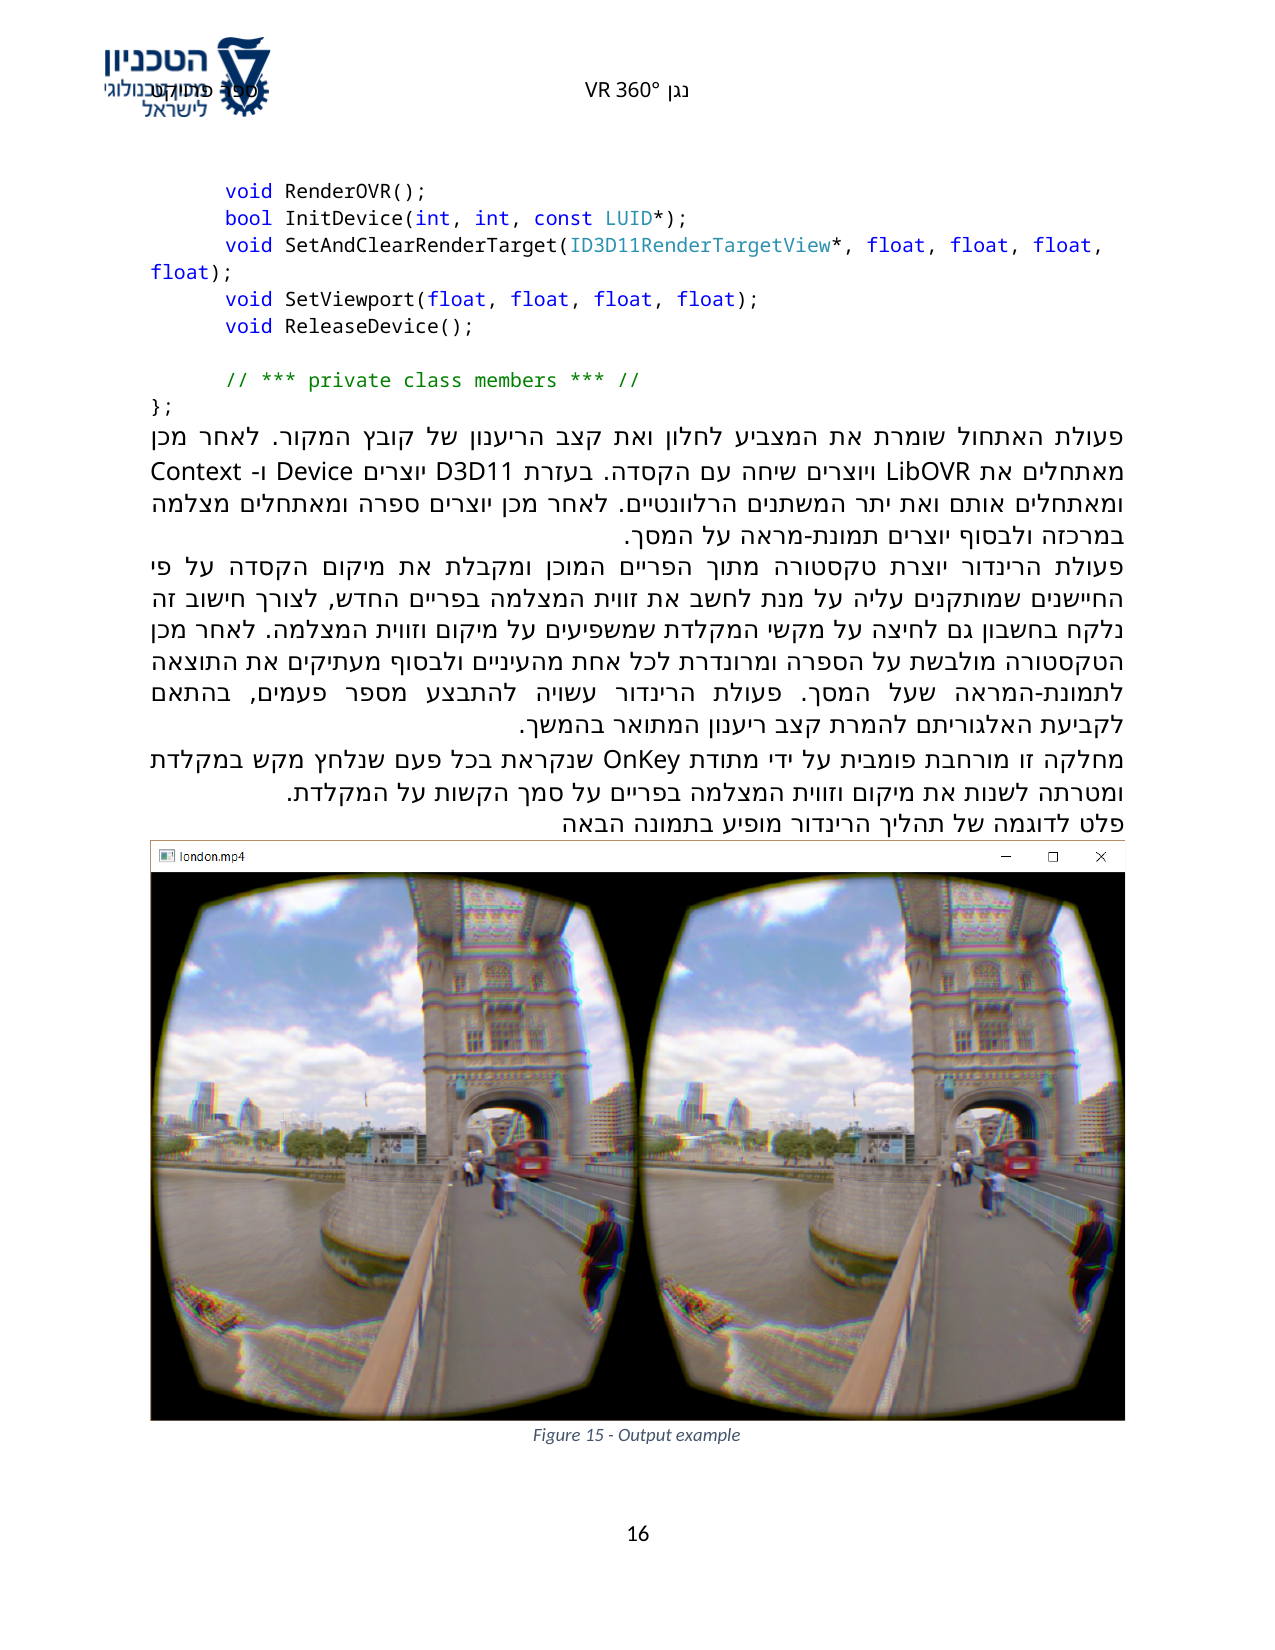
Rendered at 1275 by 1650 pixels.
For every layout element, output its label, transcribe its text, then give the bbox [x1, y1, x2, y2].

text // *** private class members *** // [150, 366, 1125, 393]
text }; [150, 393, 1125, 420]
text void SetViewport(float, float, float, float); [150, 285, 1125, 312]
text void RenderOVR(); [150, 177, 1125, 204]
text Figure 15 - Output example [150, 1423, 1125, 1446]
text void ReleaseDevice(); [150, 312, 1125, 339]
text פעולת הרינדור יוצרת טקסטורה מתוך הפריים המוכן ומקבלת את מיקום הקסדה על פי החיישנים שמותקנים עליה על מנת לחשב את זווית המצלמה בפריים החדש, לצורך חישוב זה נלקח בחשבון גם לחיצה על מקשי המקלדת שמשפיעים על מיקום וזווית המצלמה. לאחר מכן הטקסטורה מולבשת על הספרה ומרונדרת לכל אחת מהעיניים ולבסוף מעתיקים את התוצאה לתמונת-המראה שעל המסך. פעולת הרינדור עשויה להתבצע מספר פעמים, בהתאם לקביעת האלגוריתם להמרת קצב ריענון המתואר בהמשך. [150, 553, 1125, 739]
text bool InitDevice(int, int, const LUID*); [150, 204, 1125, 231]
picture [150, 840, 1125, 1421]
text מחלקה זו מורחבת פומבית על ידי מתודת OnKey שנקראת בכל פעם שנלחץ מקש במקלדת ומטרתה לשנות את מיקום וזווית המצלמה בפריים על סמך הקשות על המקלדת. [150, 741, 1125, 807]
text פלט לדוגמה של תהליך הרינדור מופיע בתמונה הבאה [150, 809, 1125, 838]
text void SetAndClearRenderTarget(ID3D11RenderTargetView*, float, float, float, float); [150, 231, 1125, 285]
text פעולת האתחול שומרת את המצביע לחלון ואת קצב הריענון של קובץ המקור. לאחר מכן מאתחלים את LibOVR ויוצרים שיחה עם הקסדה. בעזרת D3D11 יוצרים Device ו- Context ומאתחלים אותם ואת יתר המשתנים הרלוונטיים. לאחר מכן יוצרים ספרה ומאתחלים מצלמה במרכזה ולבסוף יוצרים תמונת-מראה על המסך. [150, 422, 1125, 550]
picture [104, 37, 271, 117]
